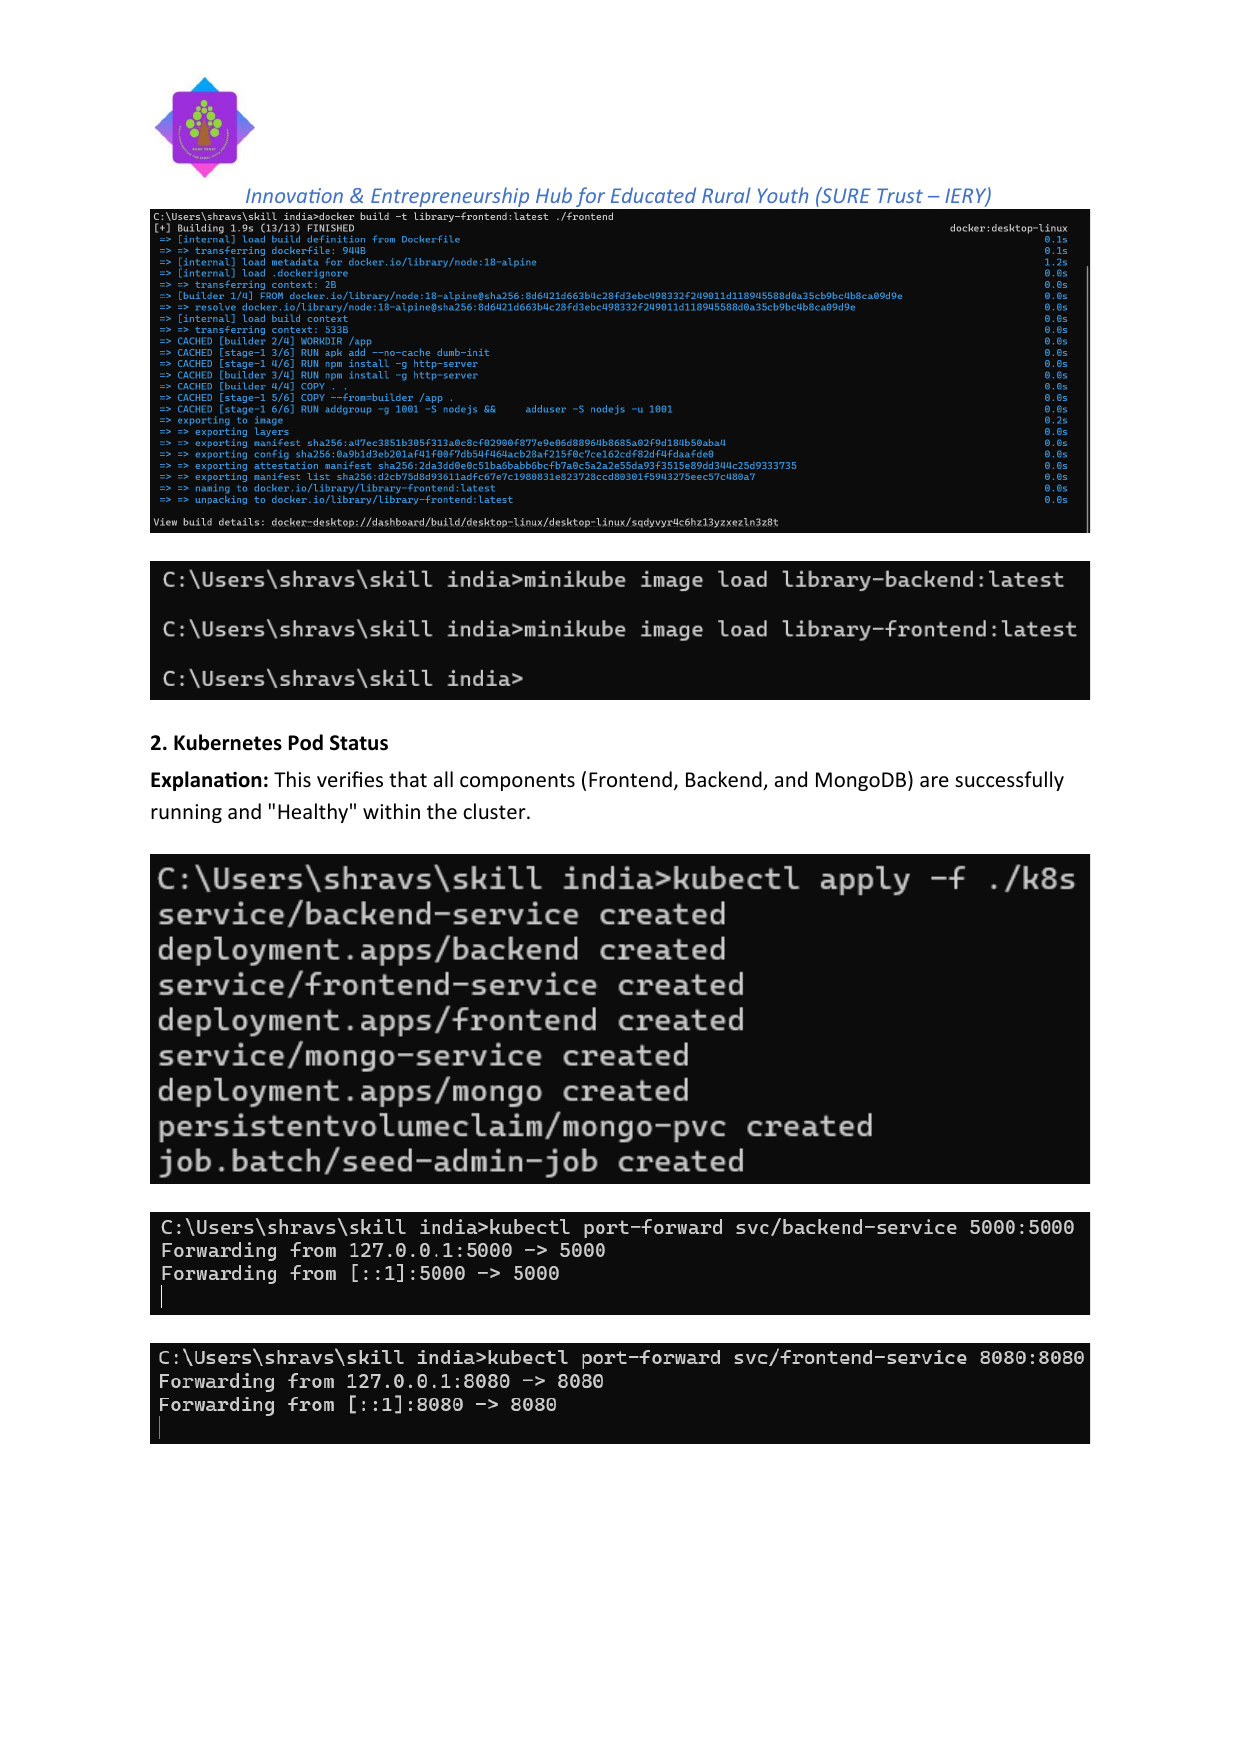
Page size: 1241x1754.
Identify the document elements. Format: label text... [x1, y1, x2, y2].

picture [150, 561, 1091, 700]
picture [150, 1343, 1091, 1444]
picture [150, 854, 1091, 1184]
picture [150, 209, 1091, 533]
picture [150, 1212, 1091, 1315]
picture [150, 73, 258, 182]
subtitle 2. Kubernetes Pod Status [150, 728, 1090, 756]
text Explanation: This verifies that all components (Frontend, Backend, and MongoDB) are successfully running and "Healthy" within the cluster. [150, 765, 1090, 825]
